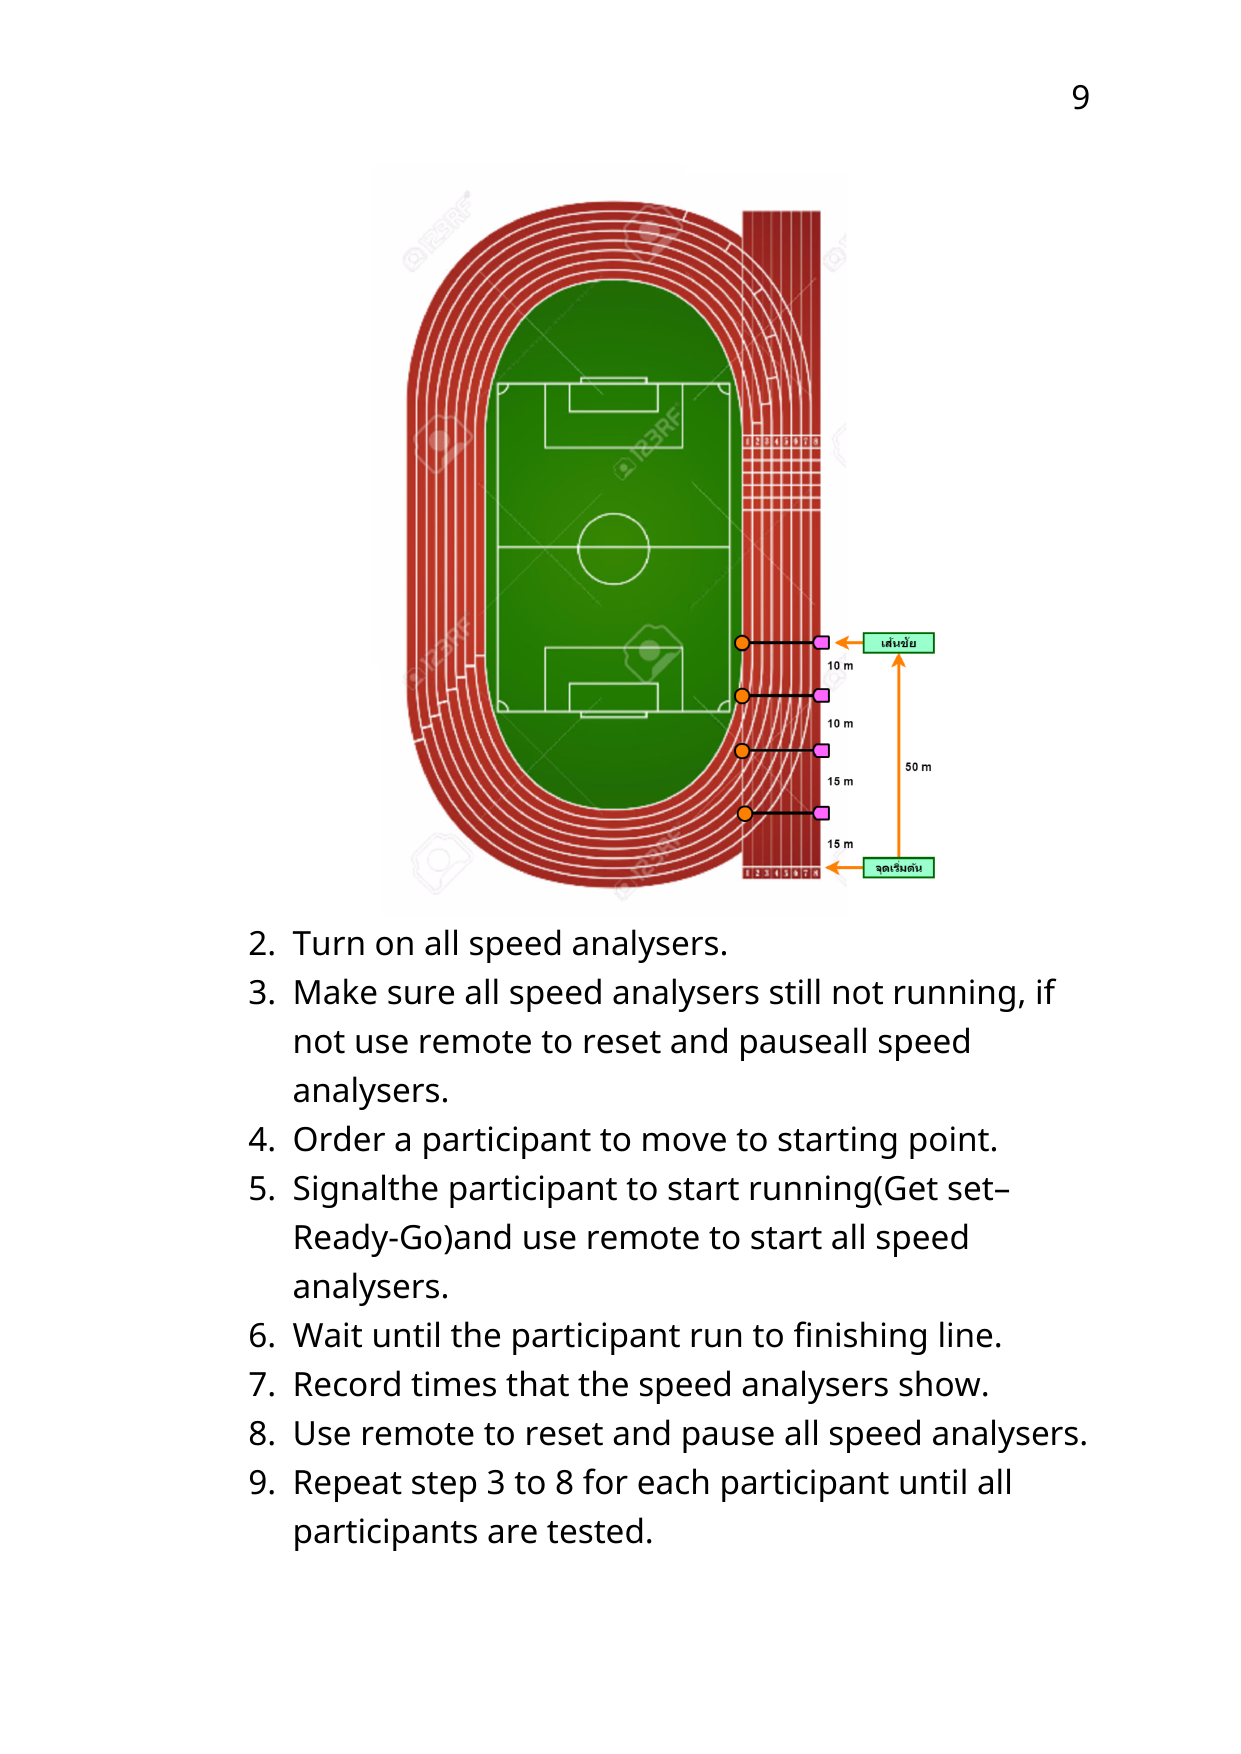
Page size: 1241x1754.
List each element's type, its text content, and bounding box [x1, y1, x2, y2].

picture [370, 162, 939, 917]
list Signalthe participant to start running(Get set–Ready-Go)and use remote to start all speed analysers. [248, 1165, 1090, 1308]
list Wait until the participant run to finishing line. [248, 1312, 1090, 1357]
list Order a participant to move to starting point. [248, 1116, 1090, 1161]
list Repeat step 3 to 8 for each participant until all participants are tested. [248, 1459, 1090, 1553]
list Record times that the speed analysers show. [248, 1361, 1090, 1406]
list Use remote to reset and pause all speed analysers. [248, 1410, 1090, 1455]
list Make sure all speed analysers still not running, if not use remote to reset and pauseall speed analysers. [248, 969, 1090, 1112]
list Turn on all speed analysers. [248, 920, 1090, 966]
